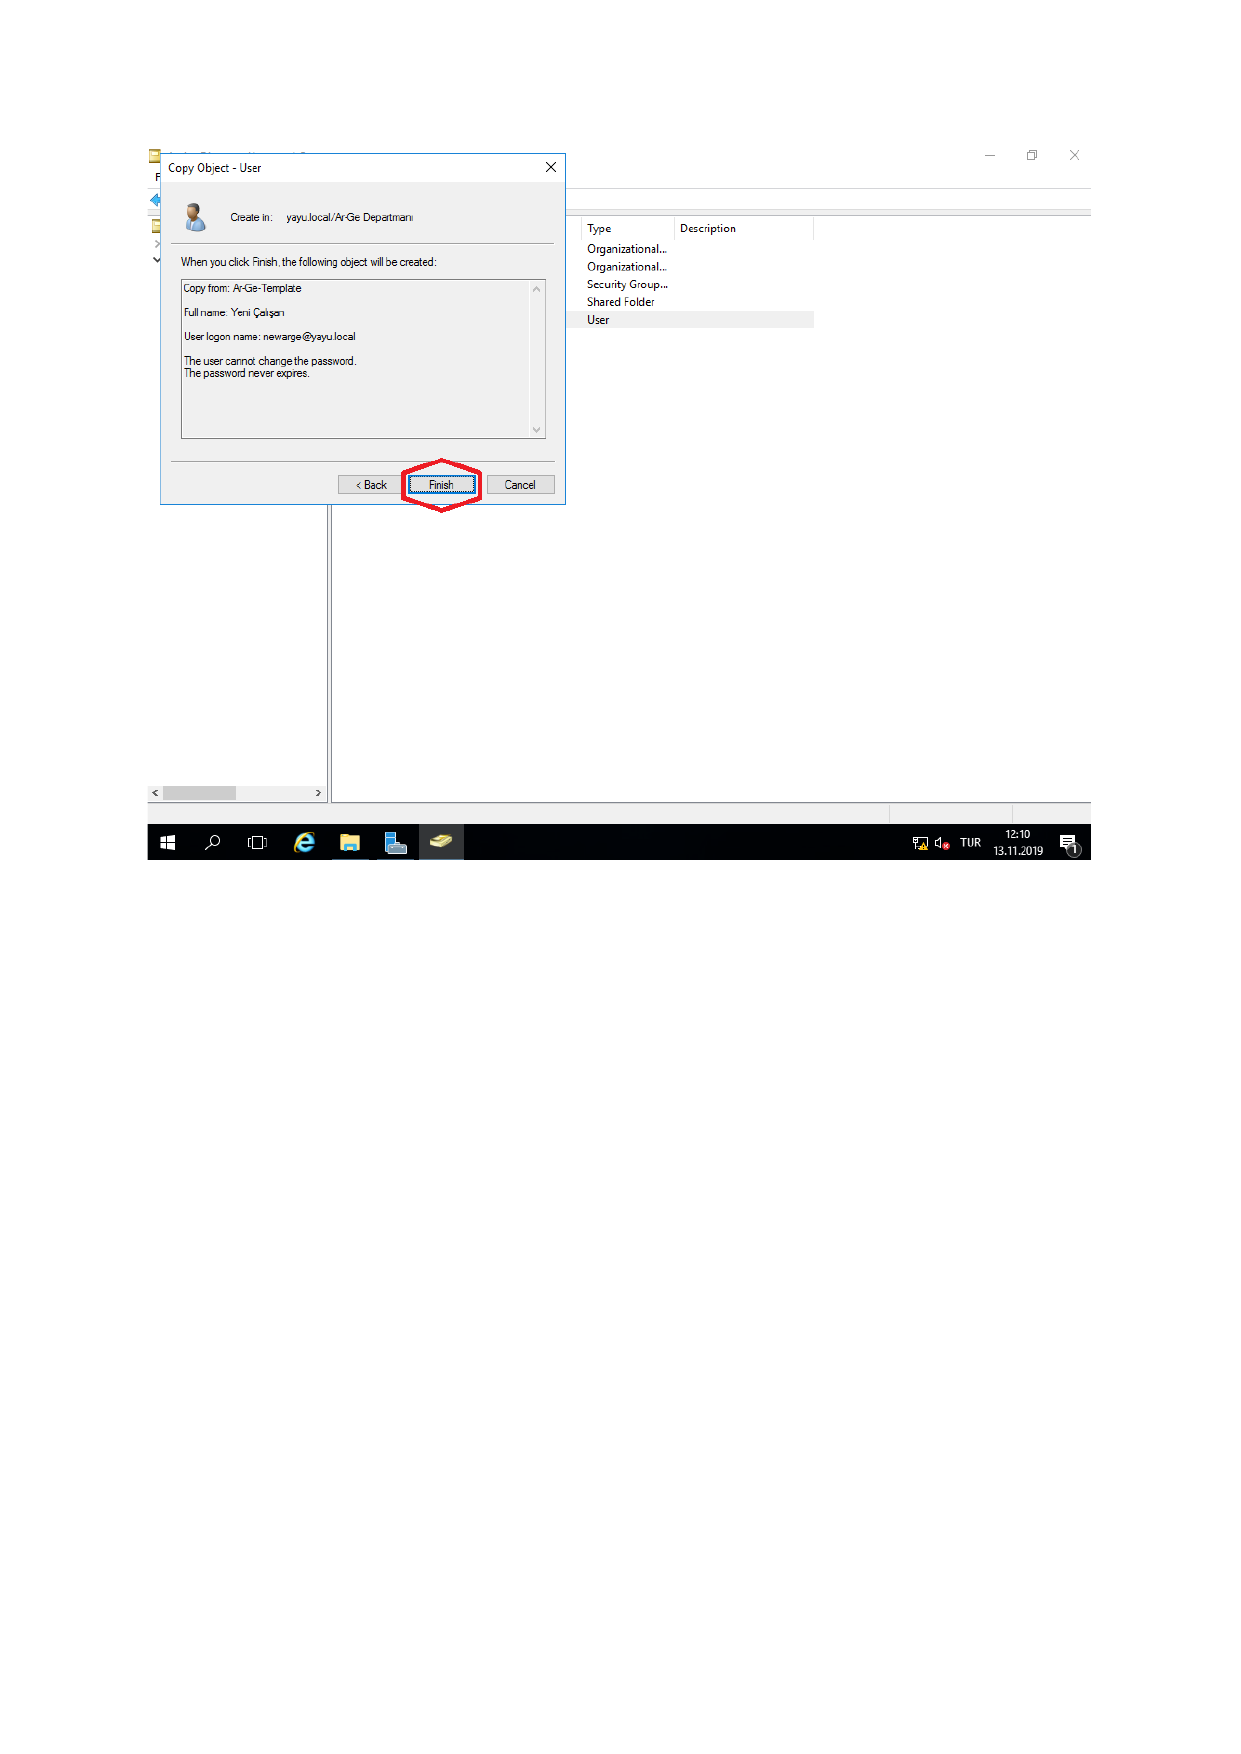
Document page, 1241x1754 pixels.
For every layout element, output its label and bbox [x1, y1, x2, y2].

picture [147, 147, 1091, 860]
